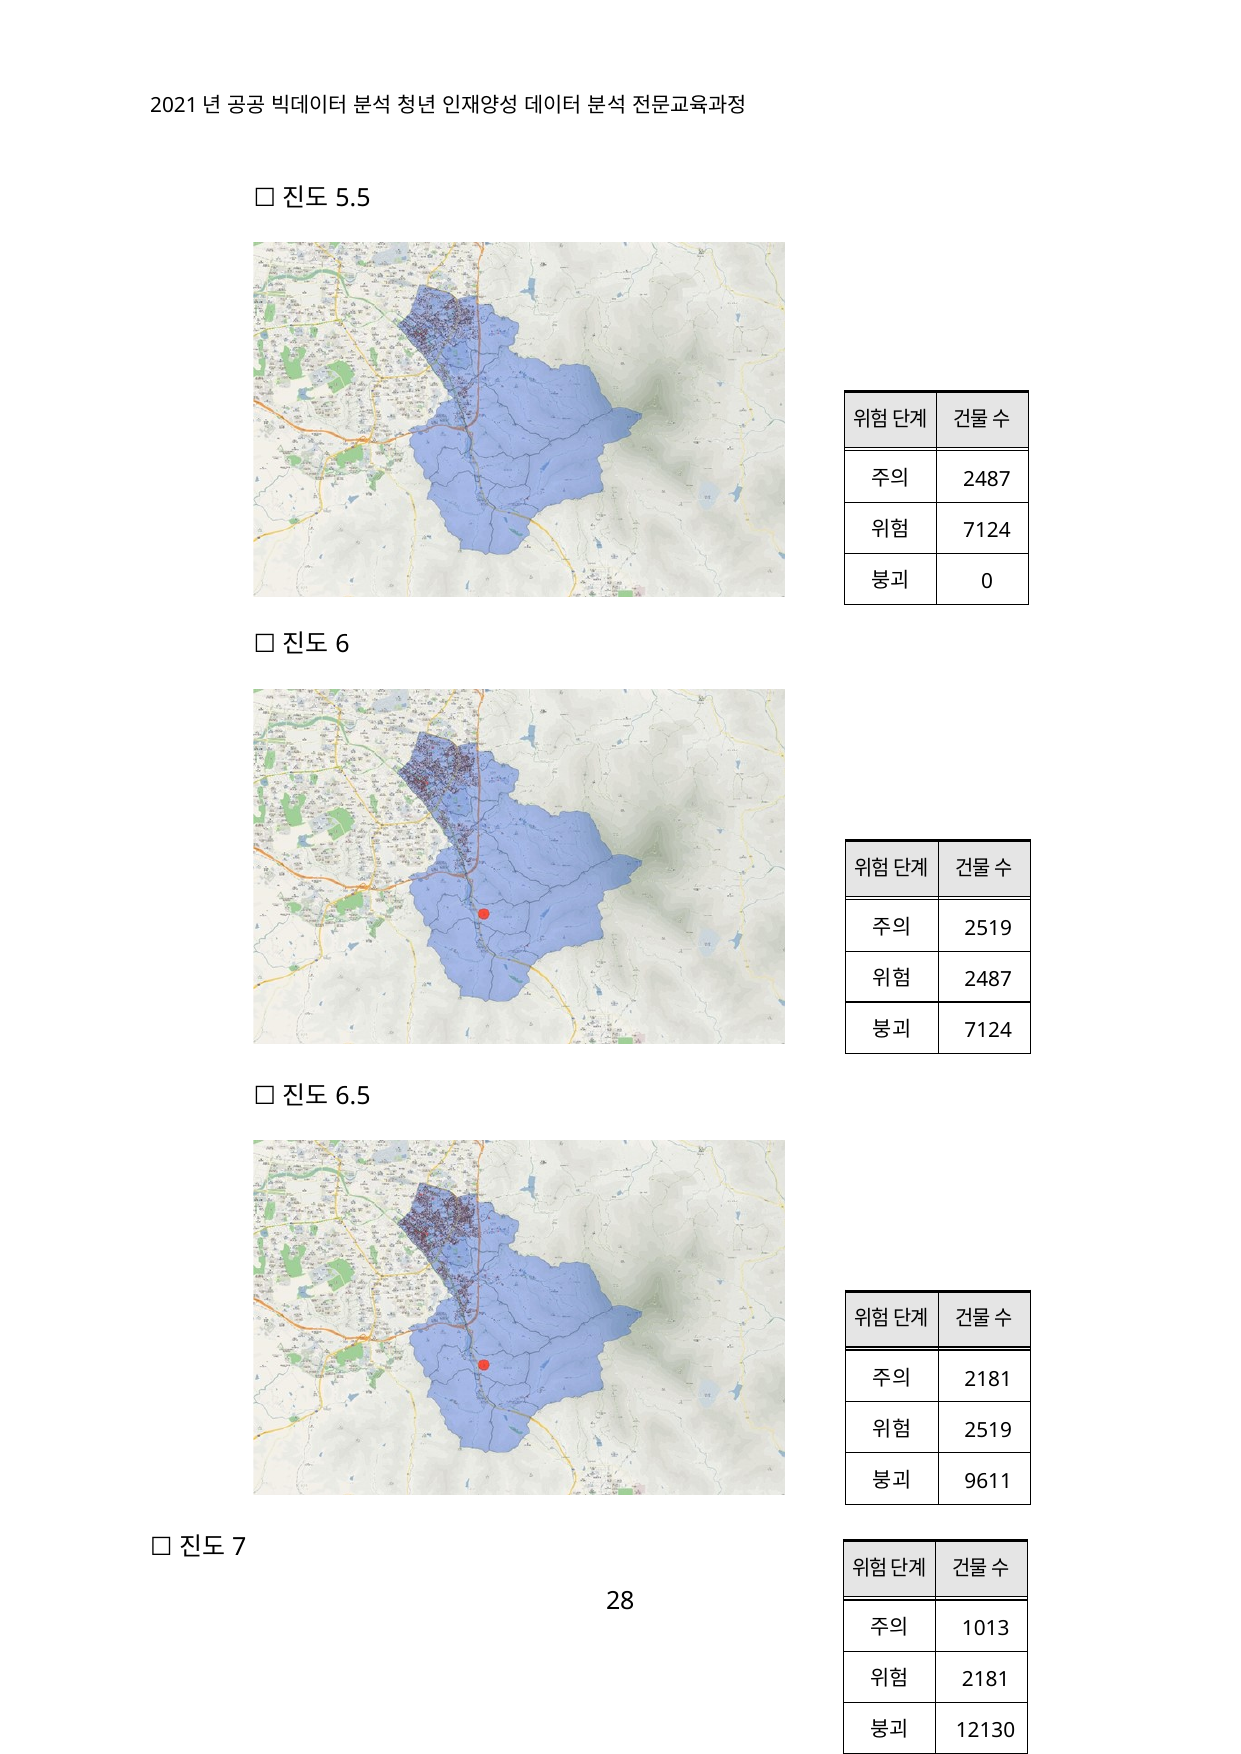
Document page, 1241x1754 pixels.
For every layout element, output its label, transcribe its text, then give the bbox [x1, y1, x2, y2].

text ☐ 진도 6.5 [253, 1075, 1090, 1111]
picture [253, 1140, 785, 1495]
picture [253, 242, 785, 597]
text ☐ 진도 6 [253, 624, 1090, 660]
table_cell 위험 [844, 1652, 935, 1702]
table_cell 주의 [845, 451, 936, 502]
table_cell 2487 [939, 952, 1030, 1001]
table_cell 2519 [939, 1402, 1030, 1452]
table_cell 12130 [936, 1703, 1027, 1753]
table_cell 2487 [937, 451, 1028, 502]
table_cell 2181 [936, 1652, 1027, 1702]
table_cell 붕괴 [845, 554, 936, 604]
table_cell 7124 [939, 1003, 1030, 1053]
table_header 위험 단계 [846, 842, 938, 896]
table_cell 위험 [846, 952, 938, 1001]
text ☐ 진도 7 [150, 1526, 1090, 1563]
table_header 위험 단계 [845, 393, 936, 447]
table_cell 1013 [936, 1601, 1027, 1651]
table_cell 붕괴 [846, 1003, 938, 1053]
table_cell 주의 [846, 1351, 938, 1401]
table_cell 0 [937, 554, 1028, 604]
table_cell 9611 [939, 1453, 1030, 1503]
table_cell 위험 [846, 1402, 938, 1452]
table_cell 주의 [846, 900, 938, 951]
picture [253, 689, 785, 1044]
table_header 위험 단계 [844, 1542, 935, 1596]
table_header 건물 수 [937, 393, 1028, 447]
table_header 건물 수 [936, 1542, 1027, 1596]
table_header 위험 단계 [846, 1293, 938, 1346]
table_header 건물 수 [939, 1293, 1030, 1346]
text ☐ 진도 5.5 [253, 177, 1090, 213]
table_cell 2181 [939, 1351, 1030, 1401]
table_header 건물 수 [939, 842, 1030, 896]
table_cell 7124 [937, 503, 1028, 552]
table_cell 붕괴 [846, 1453, 938, 1503]
table_cell 2519 [939, 900, 1030, 951]
table_cell 위험 [845, 503, 936, 552]
table_cell 주의 [844, 1601, 935, 1651]
table_cell 붕괴 [844, 1703, 935, 1753]
